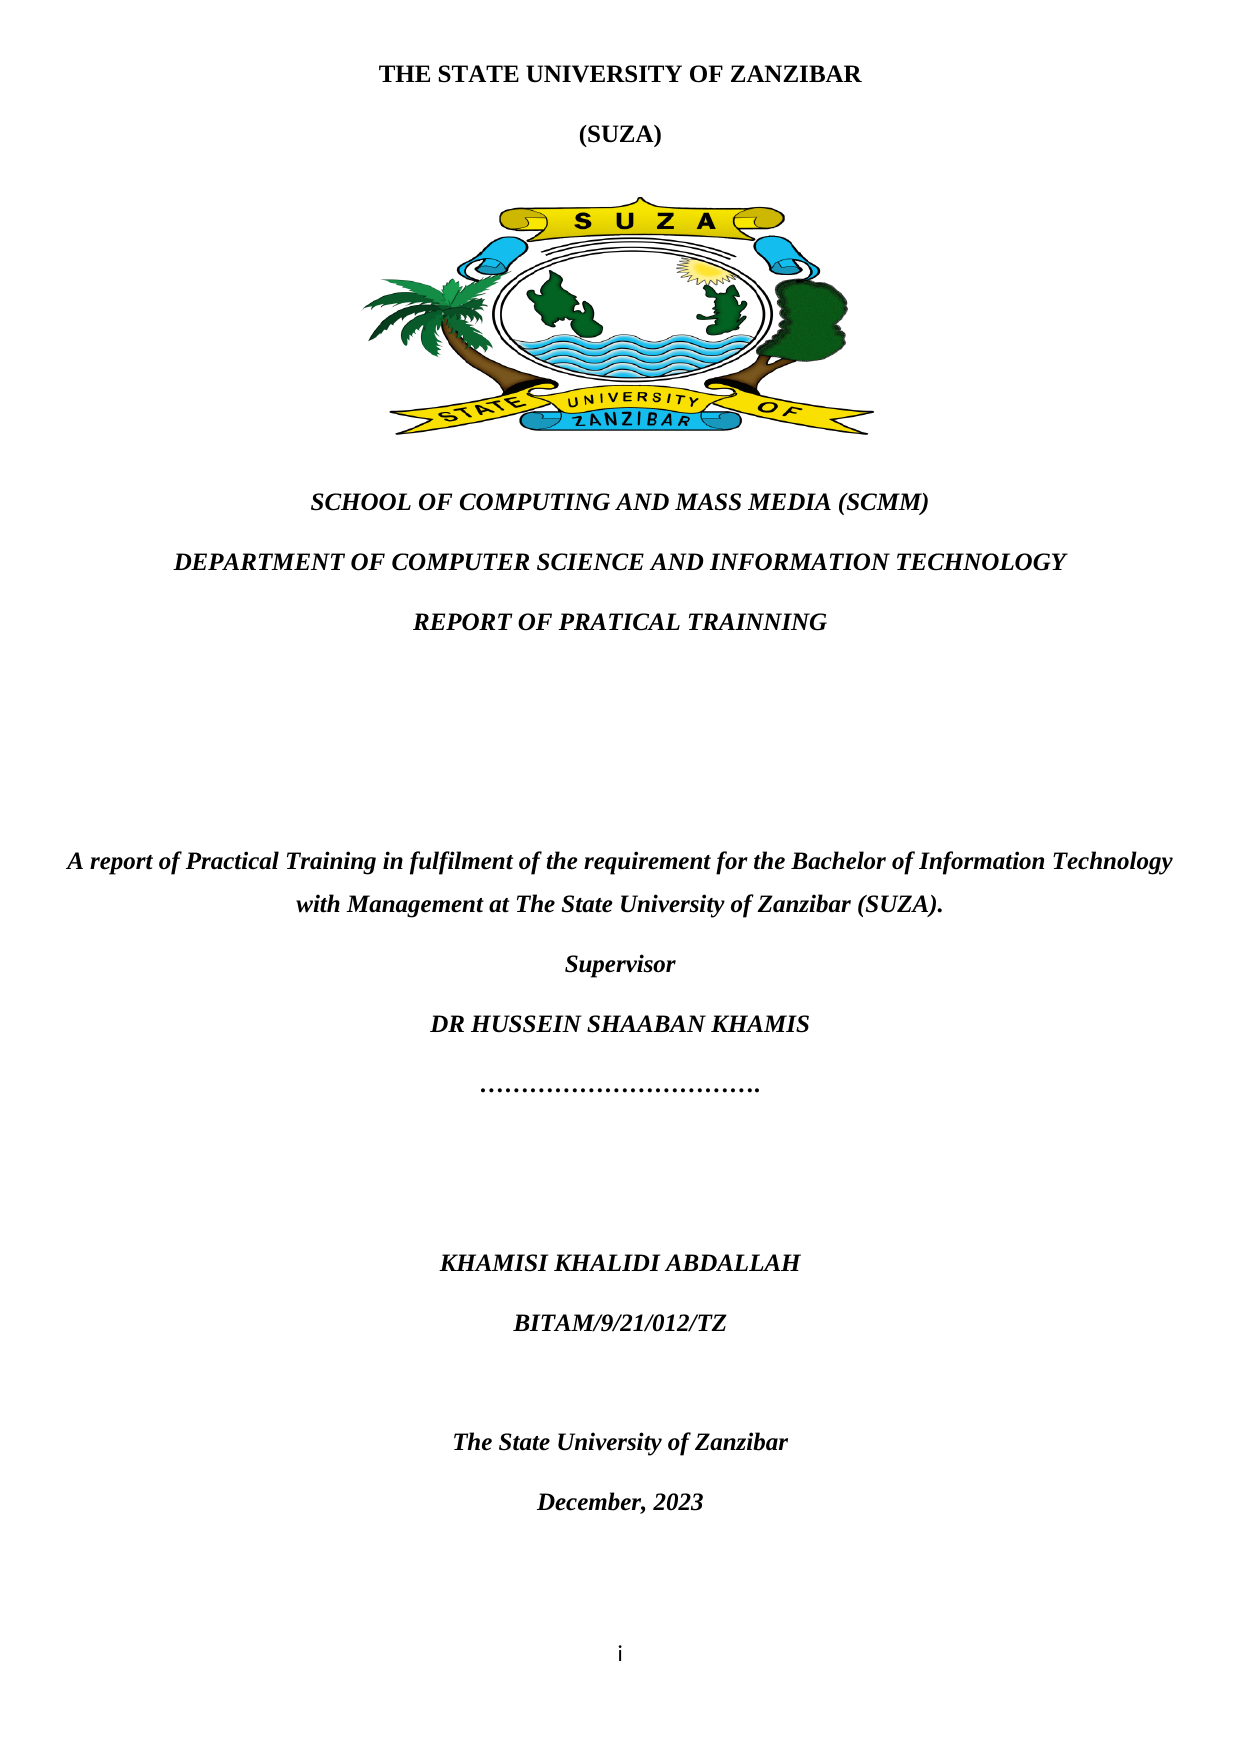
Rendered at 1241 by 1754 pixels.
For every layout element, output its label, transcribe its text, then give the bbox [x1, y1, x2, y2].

text The State University of Zanzibar [59, 1427, 1181, 1456]
text KHAMISI KHALIDI ABDALLAH [59, 1248, 1181, 1277]
text (SUZA) [59, 119, 1181, 148]
text Supervisor [59, 949, 1181, 978]
text THE STATE UNIVERSITY OF ZANZIBAR [59, 59, 1181, 88]
picture [346, 178, 894, 457]
text DEPARTMENT OF COMPUTER SCIENCE AND INFORMATION TECHNOLOGY [59, 547, 1181, 576]
text BITAM/9/21/012/TZ [59, 1308, 1181, 1337]
text DR HUSSEIN SHAABAN KHAMIS [59, 1009, 1181, 1038]
text ……………………………. [59, 1069, 1181, 1097]
text REPORT OF PRATICAL TRAINNING [59, 607, 1181, 636]
text December, 2023 [59, 1487, 1181, 1516]
text SCHOOL OF COMPUTING AND MASS MEDIA (SCMM) [59, 487, 1181, 516]
text A report of Practical Training in fulfilment of the requirement for the Bachelor of Information Technology with Management at The State University of Zanzibar (SUZA). [59, 846, 1181, 918]
